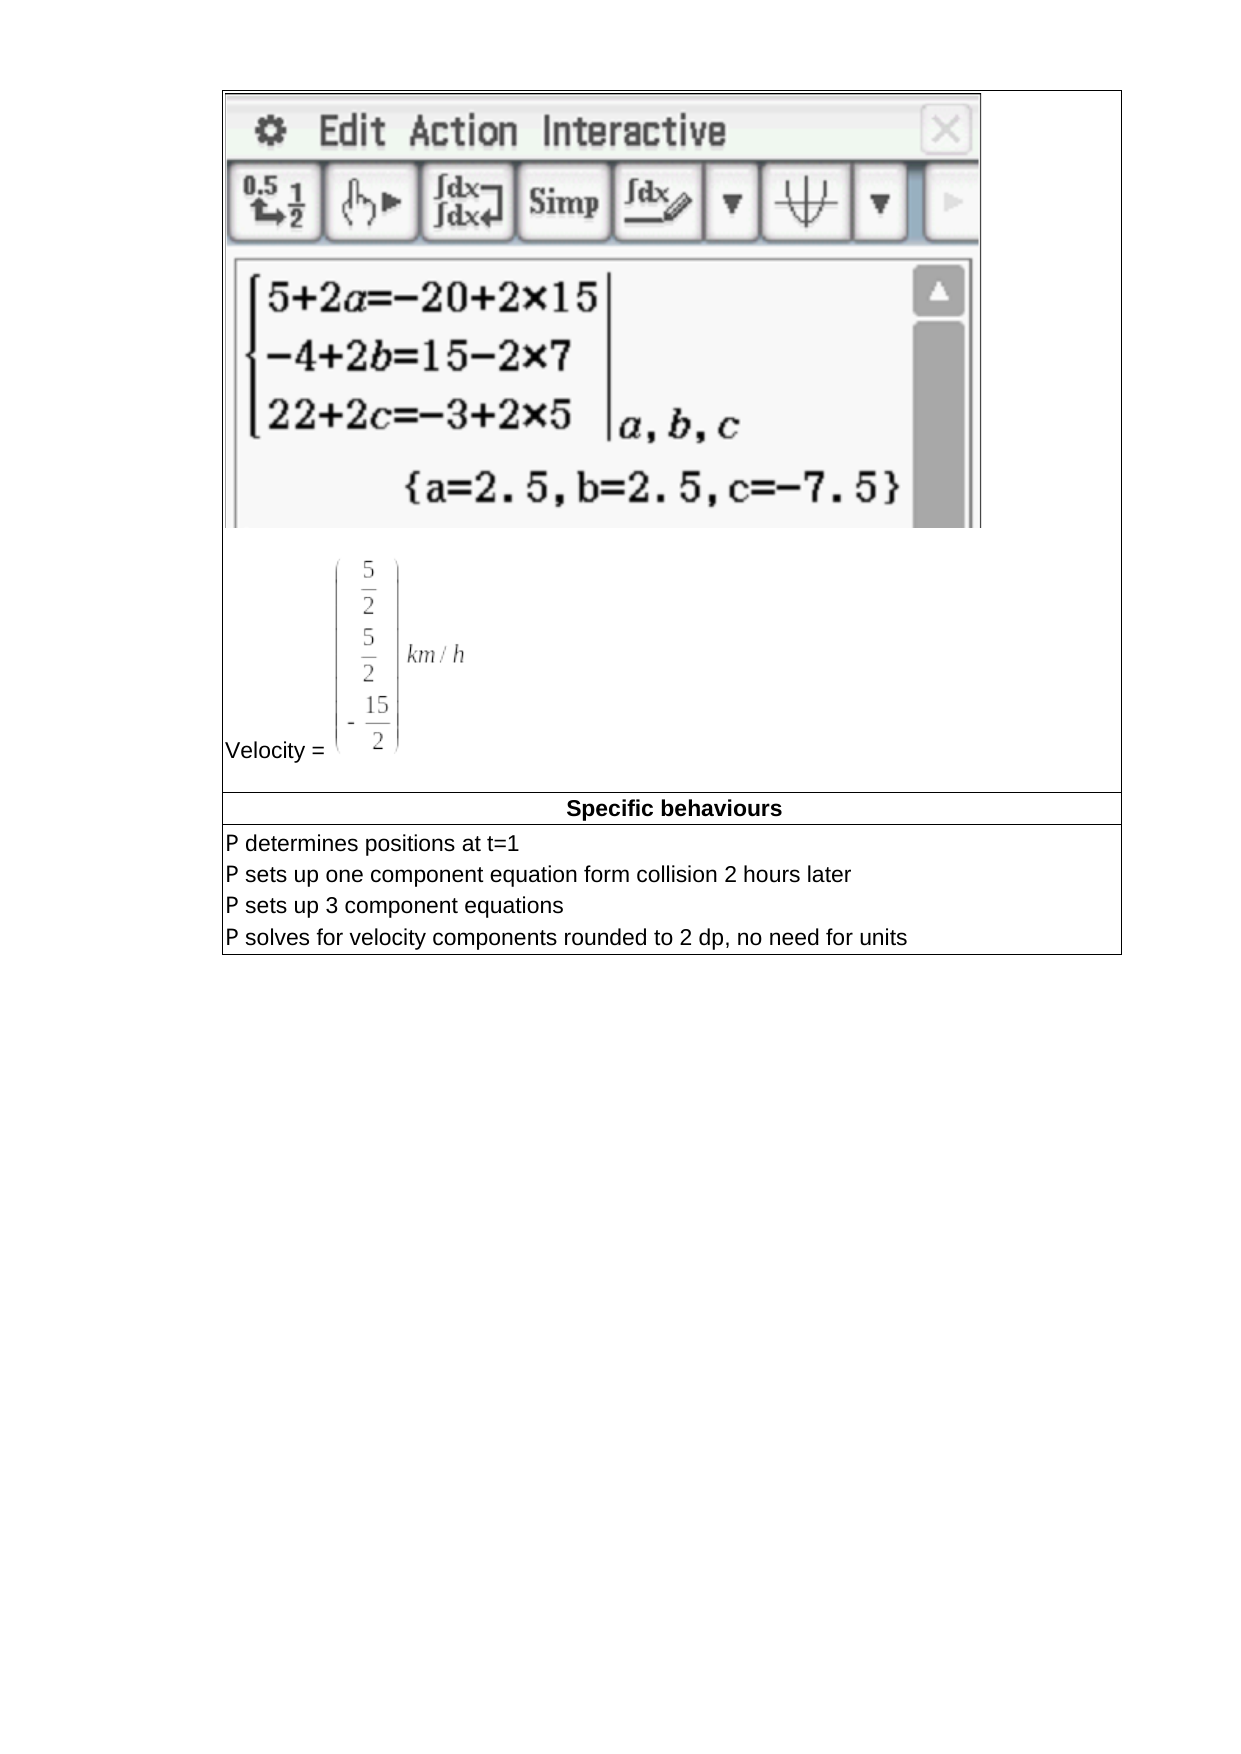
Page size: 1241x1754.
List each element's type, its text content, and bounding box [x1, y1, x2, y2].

table_cell Velocity = [223, 91, 1121, 792]
picture [225, 93, 982, 528]
table_cell P determines positions at t=1 P sets up one component equation form collision 2 hours later P sets up 3 component equations P solves for velocity components rounded to 2 dp, no need for units [223, 825, 1121, 954]
table_cell Specific behaviours [223, 793, 1121, 824]
